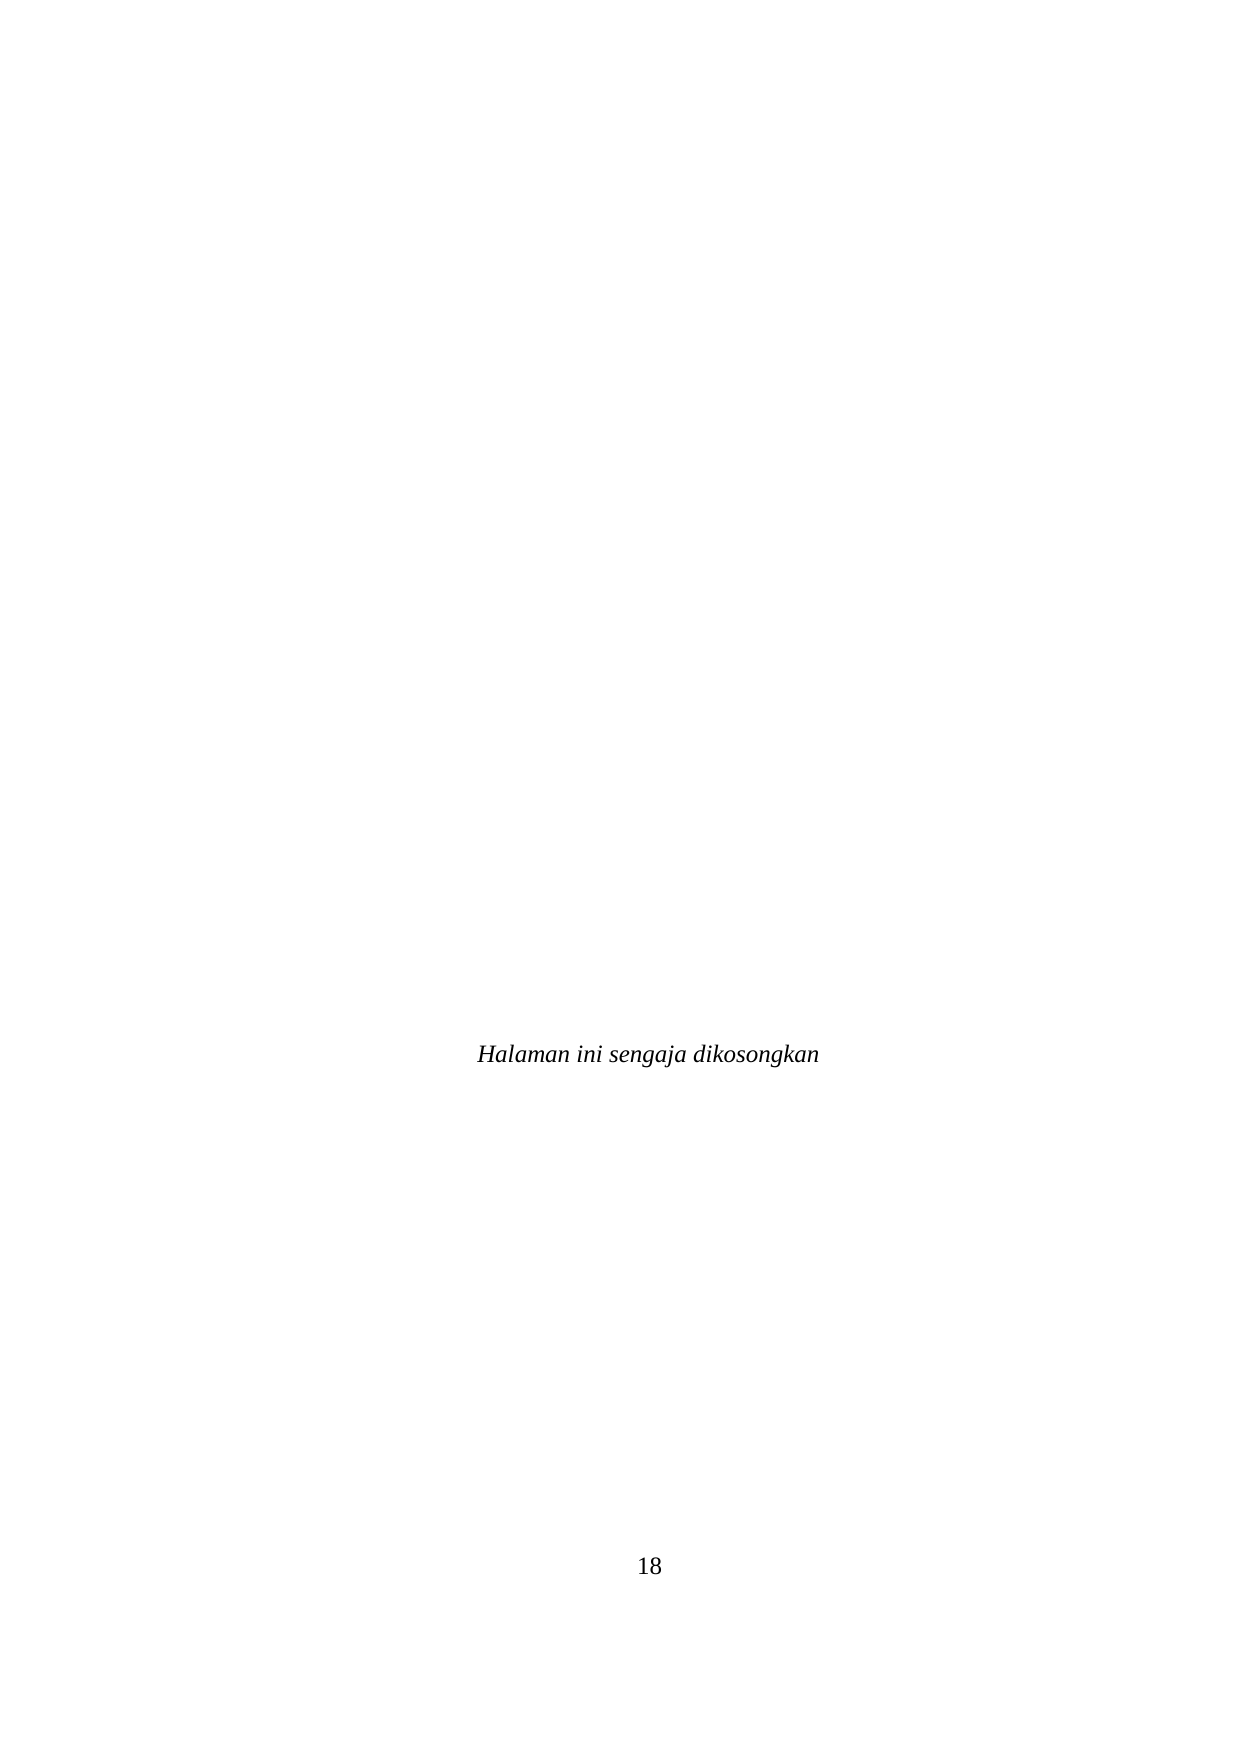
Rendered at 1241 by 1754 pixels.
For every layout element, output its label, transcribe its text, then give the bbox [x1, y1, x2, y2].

text Halaman ini sengaja dikosongkan [235, 1039, 1063, 1068]
